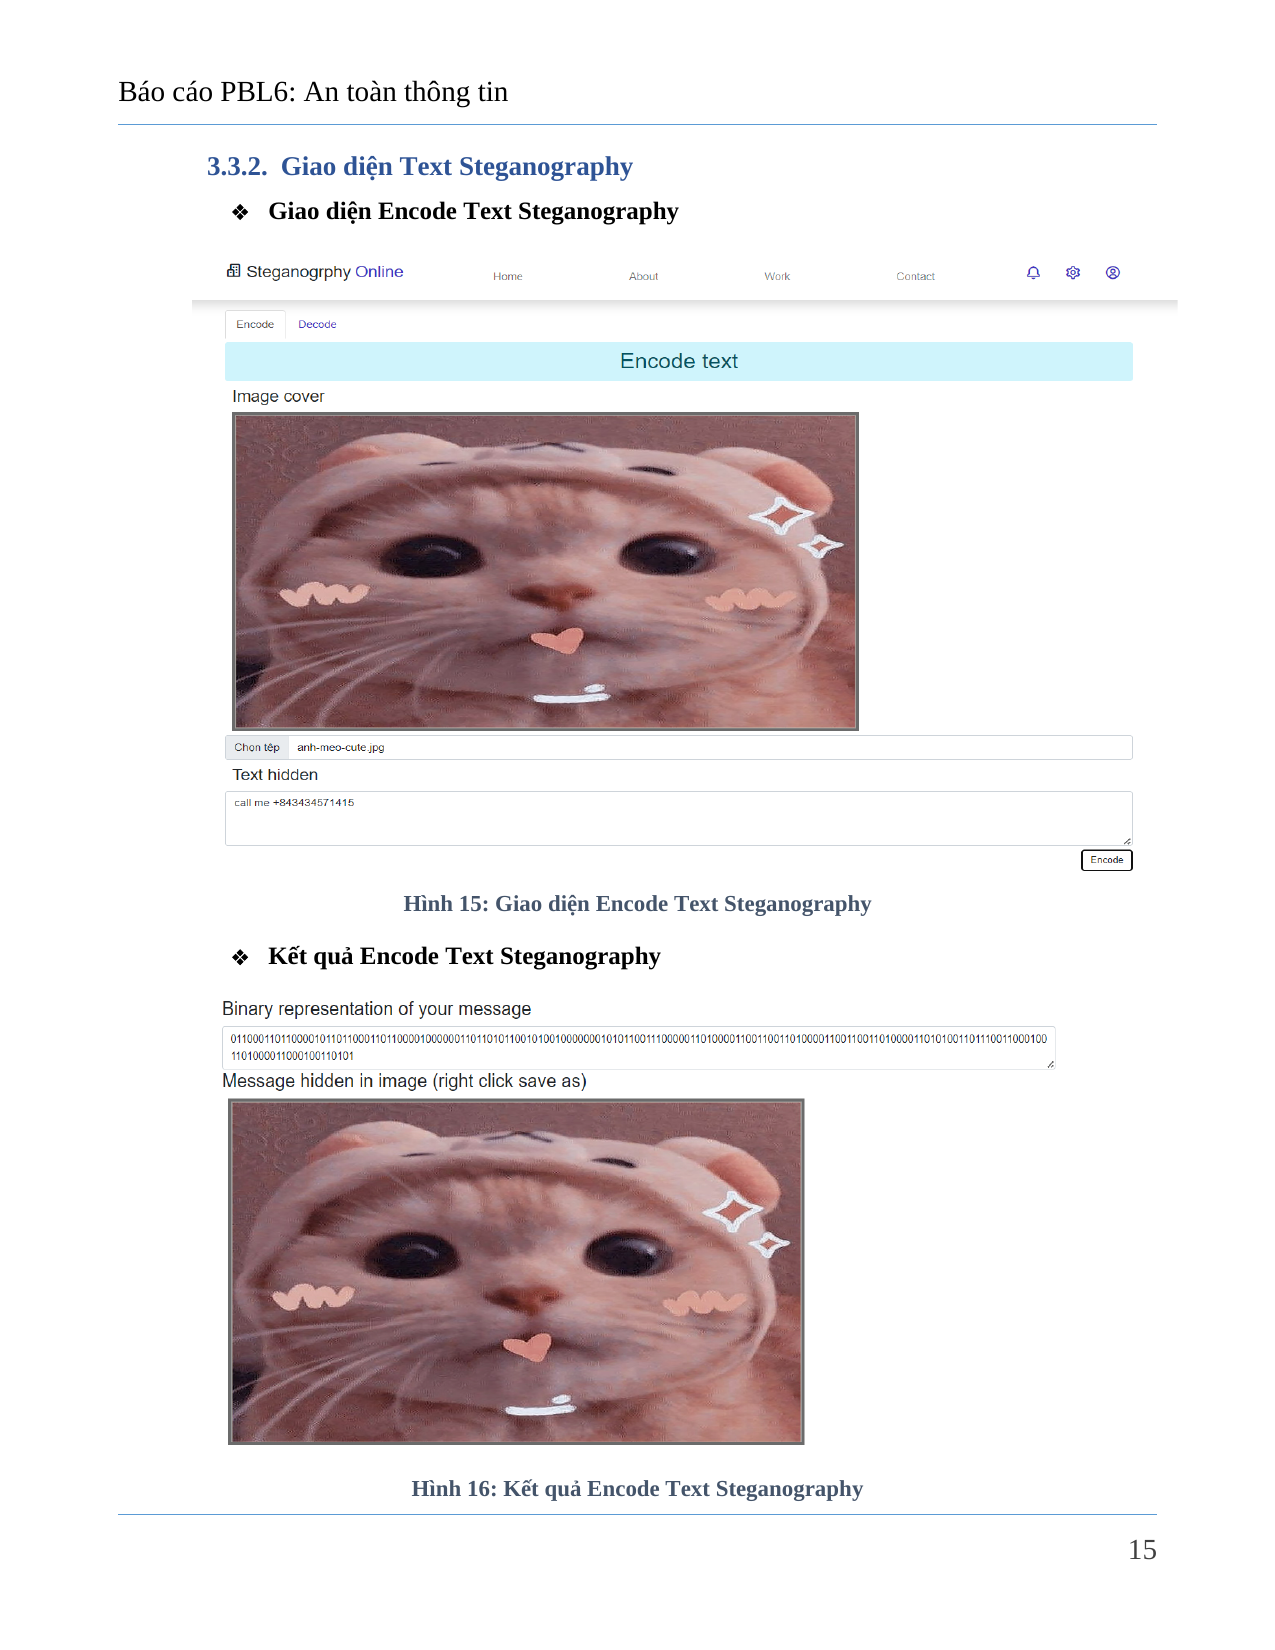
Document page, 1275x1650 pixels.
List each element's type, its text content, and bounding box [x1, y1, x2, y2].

subtitle Giao diện Text Steganography [207, 150, 1157, 181]
text Hình 15: Giao diện Encode Text Steganography [118, 890, 1157, 916]
picture [206, 997, 1163, 1456]
list Giao diện Encode Text Steganography [231, 196, 1157, 225]
list Kết quả Encode Text Steganography [231, 941, 1157, 970]
picture [192, 251, 1178, 871]
text Hình 16: Kết quả Encode Text Steganography [118, 1475, 1157, 1502]
